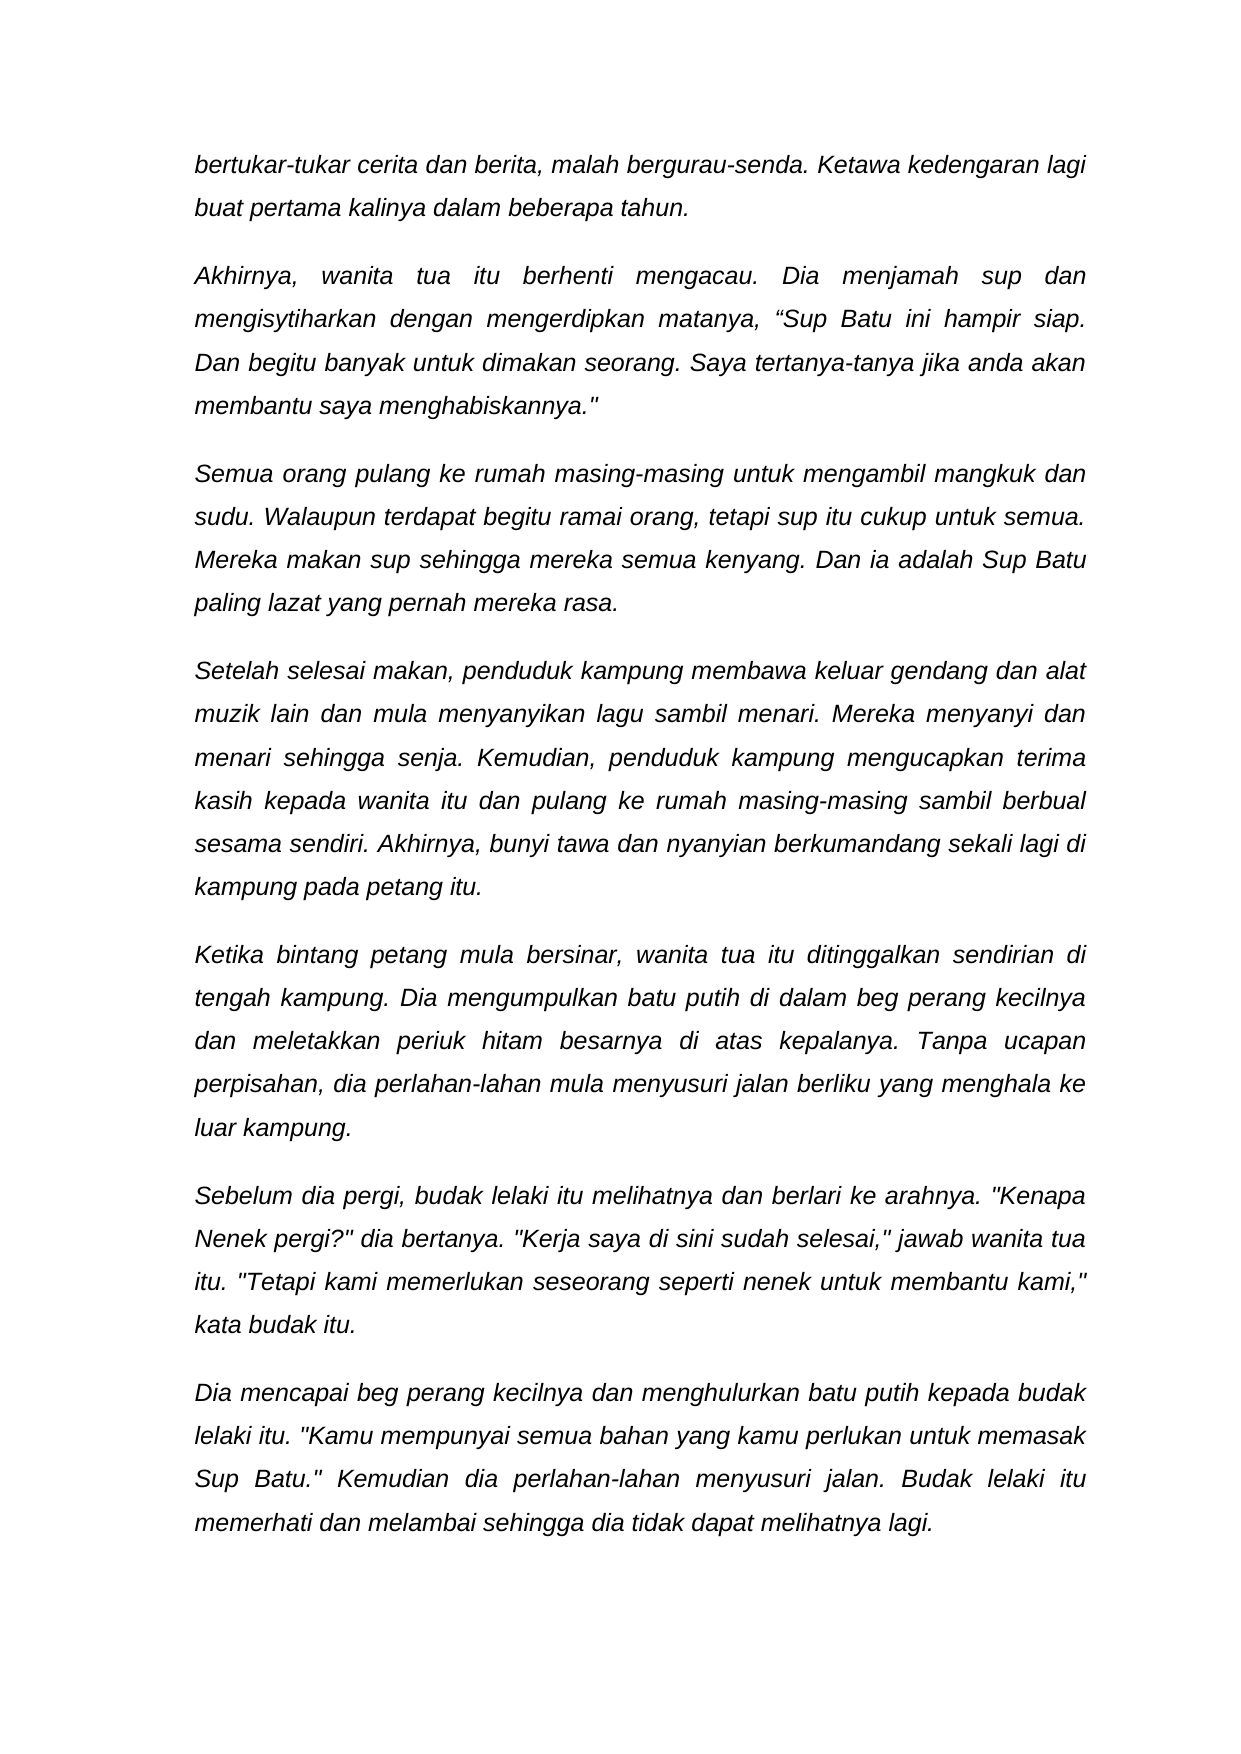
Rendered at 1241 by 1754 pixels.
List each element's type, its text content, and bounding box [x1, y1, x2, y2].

text Sebelum dia pergi, budak lelaki itu melihatnya dan berlari ke arahnya. "Kenapa Nenek pergi?" dia bertanya. "Kerja saya di sini sudah selesai," jawab wanita tua itu. "Tetapi kami memerlukan seseorang seperti nenek untuk membantu kami," kata budak itu. [194, 1181, 1090, 1339]
text Ketika bintang petang mula bersinar, wanita tua itu ditinggalkan sendirian di tengah kampung. Dia mengumpulkan batu putih di dalam beg perang kecilnya dan meletakkan periuk hitam besarnya di atas kepalanya. Tanpa ucapan perpisahan, dia perlahan-lahan mula menyusuri jalan berliku yang menghala ke luar kampung. [194, 940, 1090, 1141]
text Setelah selesai makan, penduduk kampung membawa keluar gendang dan alat muzik lain dan mula menyanyikan lagu sambil menari. Mereka menyanyi dan menari sehingga senja. Kemudian, penduduk kampung mengucapkan terima kasih kepada wanita itu dan pulang ke rumah masing-masing sambil berbual sesama sendiri. Akhirnya, bunyi tawa dan nyanyian berkumandang sekali lagi di kampung pada petang itu. [194, 656, 1090, 901]
text Semua orang pulang ke rumah masing-masing untuk mengambil mangkuk dan sudu. Walaupun terdapat begitu ramai orang, tetapi sup itu cukup untuk semua. Mereka makan sup sehingga mereka semua kenyang. Dan ia adalah Sup Batu paling lazat yang pernah mereka rasa. [194, 459, 1090, 617]
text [194, 150, 1090, 222]
text Dia mencapai beg perang kecilnya dan menghulurkan batu putih kepada budak lelaki itu. "Kamu mempunyai semua bahan yang kamu perlukan untuk memasak Sup Batu." Kemudian dia perlahan-lahan menyusuri jalan. Budak lelaki itu memerhati dan melambai sehingga dia tidak dapat melihatnya lagi. [194, 1378, 1090, 1536]
text Akhirnya, wanita tua itu berhenti mengacau. Dia menjamah sup dan mengisytiharkan dengan mengerdipkan matanya, “Sup Batu ini hampir siap. Dan begitu banyak untuk dimakan seorang. Saya tertanya-tanya jika anda akan membantu saya menghabiskannya." [194, 261, 1090, 419]
